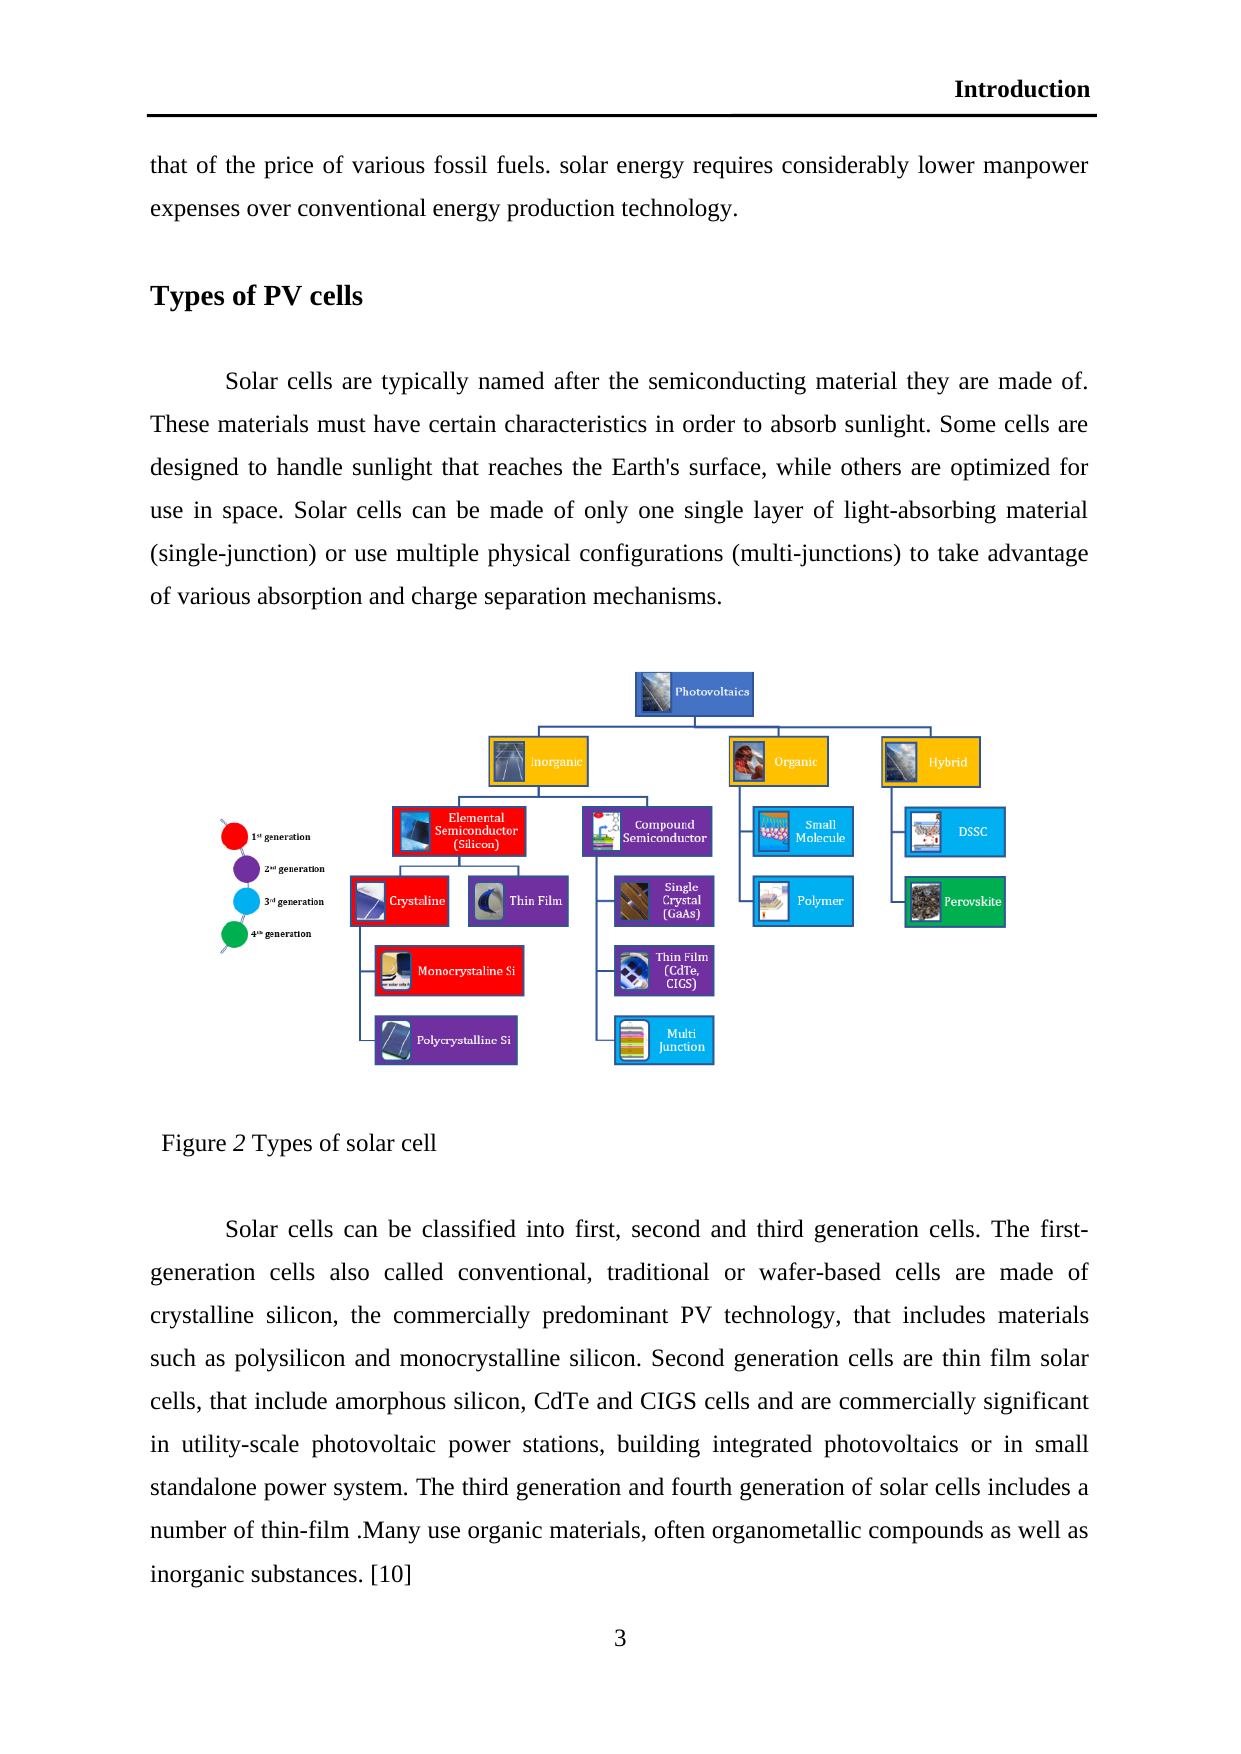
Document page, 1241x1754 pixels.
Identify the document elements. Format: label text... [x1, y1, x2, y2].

table_header [150, 641, 1090, 1128]
picture [206, 670, 1035, 1084]
text Solar cells can be classified into first, second and third generation cells. The first-generation cells also called conventional, traditional or wafer-based cells are made of crystalline silicon, the commercially predominant PV technology, that includes materials such as polysilicon and monocrystalline silicon. Second generation cells are thin film solar cells, that include amorphous silicon, CdTe and CIGS cells and are commercially significant in utility-scale photovoltaic power stations, building integrated photovoltaics or in small standalone power system. The third generation and fourth generation of solar cells includes a number of thin-film .Many use organic materials, often organometallic compounds as well as inorganic substances. [10] [150, 1214, 1090, 1587]
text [150, 150, 1090, 222]
text Solar cells are typically named after the semiconducting material they are made of. These materials must have certain characteristics in order to absorb sunlight. Some cells are designed to handle sunlight that reaches the Earth's surface, while others are optimized for use in space. Solar cells can be made of only one single layer of light-absorbing material (single-junction) or use multiple physical configurations (multi-junctions) to take advantage of various absorption and charge separation mechanisms. [150, 366, 1090, 610]
subtitle Types of PV cells [150, 278, 1090, 311]
table_cell Figure 2 Types of solar cell [150, 1128, 1090, 1214]
